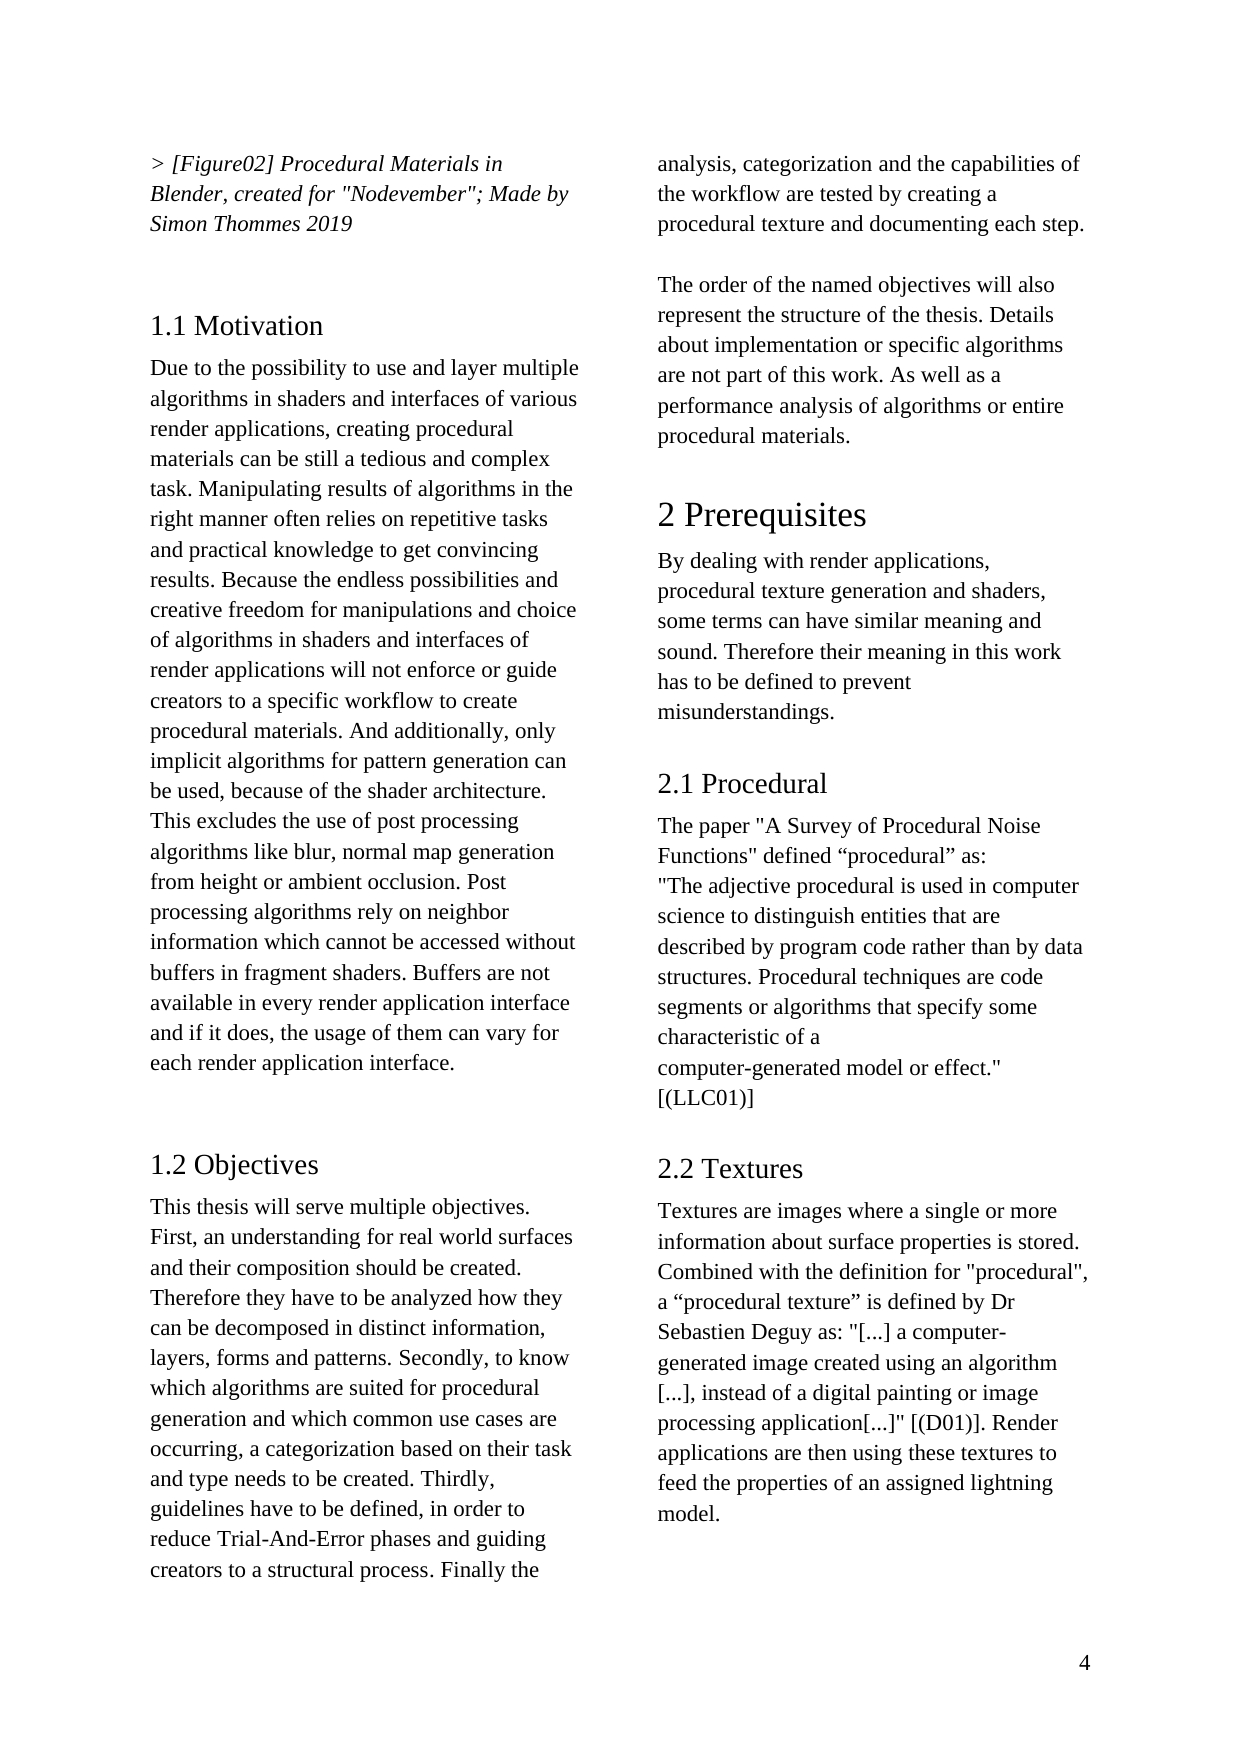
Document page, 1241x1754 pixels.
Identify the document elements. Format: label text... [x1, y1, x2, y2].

text Textures are images where a single or more information about surface properties is stored. Combined with the definition for "procedural", a “procedural texture” is defined by Dr Sebastien Deguy as: "[...] a computer-generated image created using an algorithm [...], instead of a digital painting or image processing application[...]" [(D01)]. Render applications are then using these textures to feed the properties of an assigned lightning model. [657, 1197, 1090, 1526]
text computer-generated model or effect." [(LLC01)] [657, 1053, 1090, 1110]
text "The adjective procedural is used in computer science to distinguish entities that are described by program code rather than by data structures. Procedural techniques are code segments or algorithms that specify some characteristic of a [657, 872, 1090, 1050]
subtitle 1.2 Objectives [150, 1147, 582, 1181]
text The paper "A Survey of Procedural Noise Functions" defined “procedural” as: [657, 812, 1090, 868]
subtitle 1.1 Motivation [150, 308, 582, 342]
subtitle 2.1 Procedural [657, 766, 1090, 799]
subtitle 2 Prerequisites [657, 494, 1090, 534]
text Due to the possibility to use and layer multiple algorithms in shaders and interfaces of various render applications, creating procedural materials can be still a tedious and complex task. Manipulating results of algorithms in the right manner often relies on repetitive tasks and practical knowledge to get convincing results. Because the endless possibilities and creative freedom for manipulations and choice of algorithms in shaders and interfaces of render applications will not enforce or guide creators to a specific workflow to create procedural materials. And additionally, only implicit algorithms for pattern generation can be used, because of the shader architecture. This excludes the use of post processing algorithms like blur, normal map generation from height or ambient occlusion. Post processing algorithms rely on neighbor information which cannot be accessed without buffers in fragment shaders. Buffers are not available in every render application interface and if it does, the usage of them can vary for each render application interface. [150, 354, 582, 1076]
text This thesis will serve multiple objectives. First, an understanding for real world surfaces and their composition should be created. Therefore they have to be analyzed how they can be decomposed in distinct information, layers, forms and patterns. Secondly, to know which algorithms are suited for procedural generation and which common use cases are occurring, a categorization based on their task and type needs to be created. Thirdly, guidelines have to be defined, in order to reduce Trial-And-Error phases and guiding creators to a structural process. Finally the analysis, categorization and the capabilities of the workflow are tested by creating a procedural texture and documenting each step. [150, 1193, 582, 1582]
text By dealing with render applications, procedural texture generation and shaders, some terms can have similar meaning and sound. Therefore their meaning in this work has to be defined to prevent misunderstandings. [657, 547, 1090, 724]
text > [Figure02] Procedural Materials in Blender, created for "Nodevember"; Made by Simon Thommes 2019 [150, 150, 582, 237]
subtitle 2.2 Textures [657, 1151, 1090, 1185]
text The order of the named objectives will also represent the structure of the thesis. Details about implementation or specific algorithms are not part of this work. As well as a performance analysis of algorithms or entire procedural materials. [657, 271, 1090, 448]
